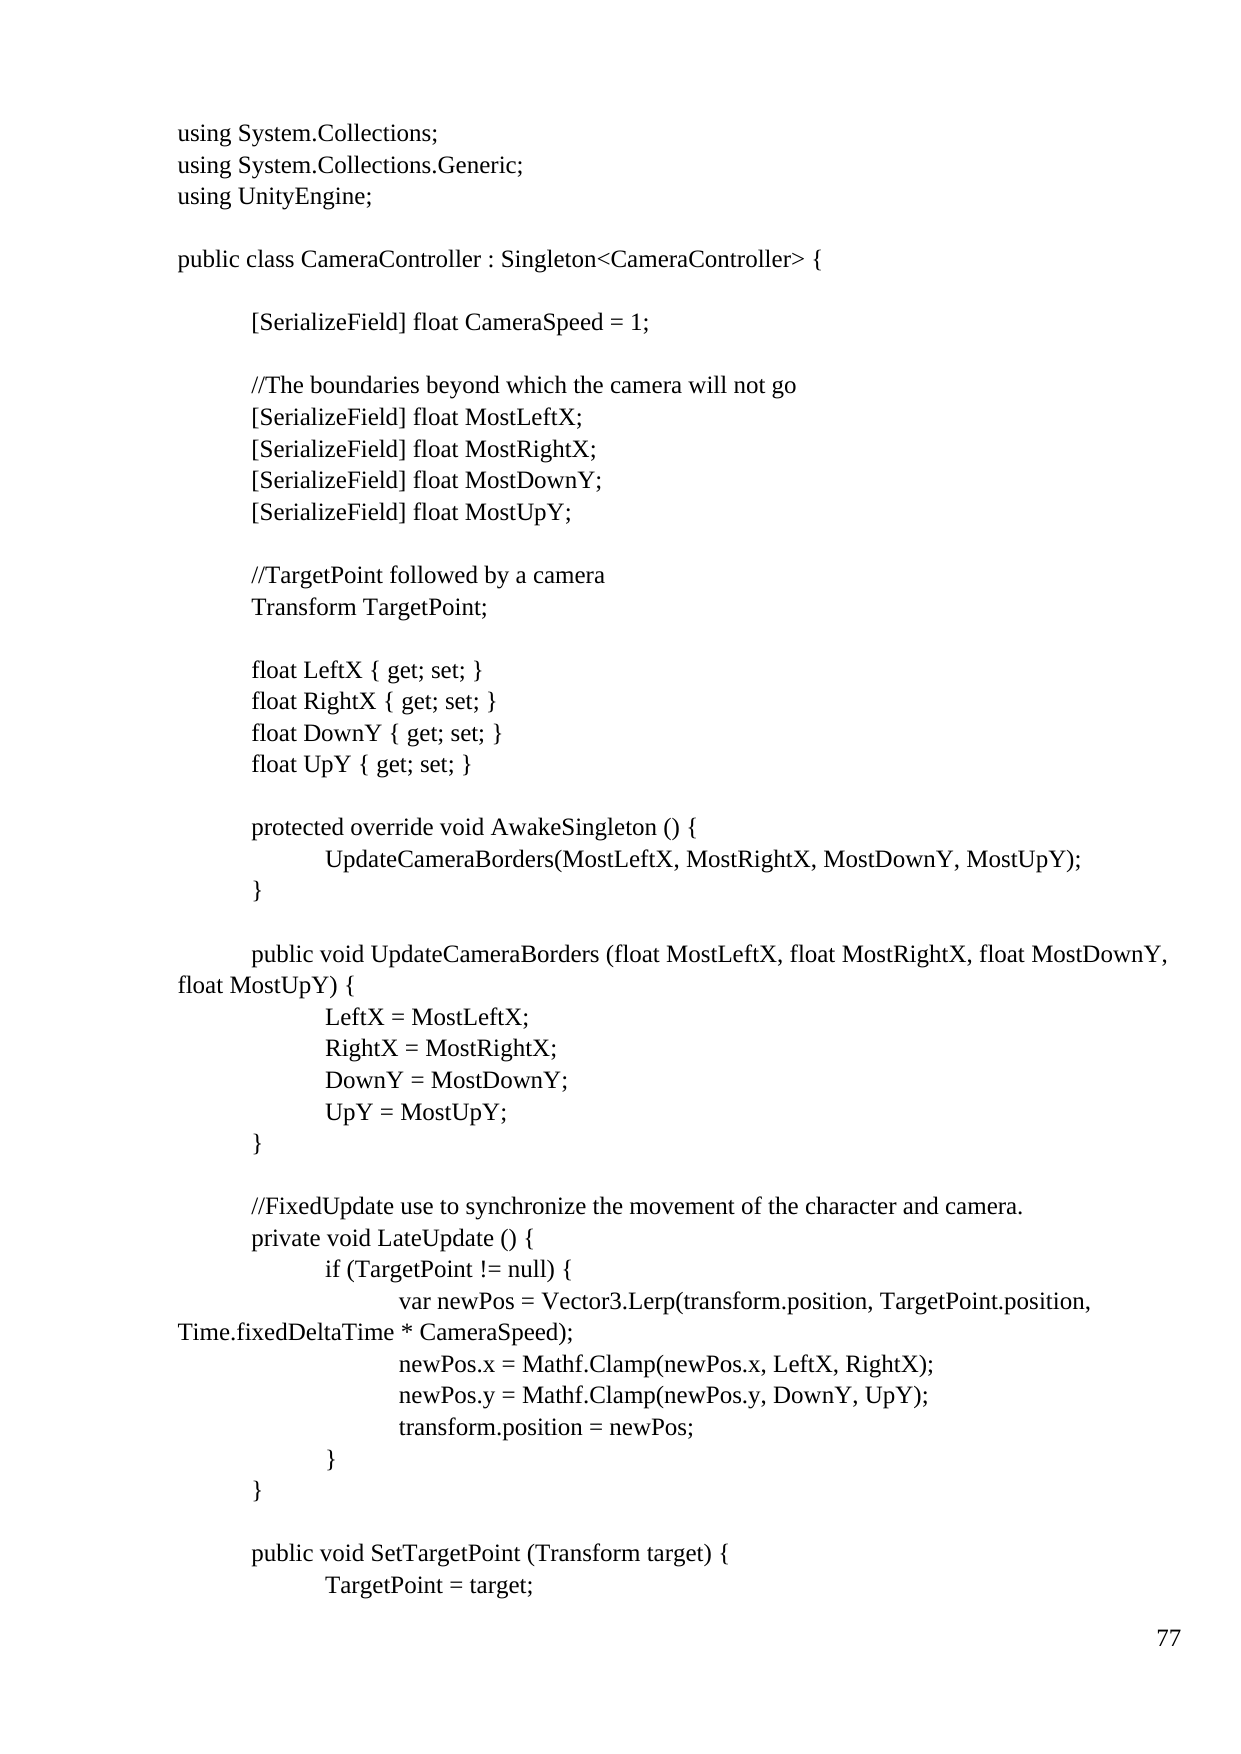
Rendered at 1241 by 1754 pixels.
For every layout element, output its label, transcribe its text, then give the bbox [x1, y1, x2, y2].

text LeftX = MostLeftX; [177, 1002, 1181, 1031]
text if (TargetPoint != null) { [177, 1254, 1181, 1283]
text } [177, 1444, 1181, 1472]
text protected override void AwakeSingleton () { [177, 812, 1181, 841]
text transform.position = newPos; [177, 1412, 1181, 1441]
text using UnityEngine; [177, 181, 1181, 210]
text float DownY { get; set; } [177, 718, 1181, 747]
text using System.Collections; [177, 118, 1181, 147]
text UpdateCameraBorders(MostLeftX, MostRightX, MostDownY, MostUpY); [177, 844, 1181, 873]
text private void LateUpdate () { [177, 1223, 1181, 1252]
text public class CameraController : Singleton<CameraController> { [177, 244, 1181, 273]
text [SerializeField] float CameraSpeed = 1; [177, 307, 1181, 336]
text [SerializeField] float MostRightX; [177, 434, 1181, 462]
text [SerializeField] float MostLeftX; [177, 402, 1181, 431]
text float UpY { get; set; } [177, 749, 1181, 778]
text //The boundaries beyond which the camera will not go [177, 371, 1181, 399]
text //TargetPoint followed by a camera [177, 560, 1181, 589]
text public void SetTargetPoint (Transform target) { [177, 1538, 1181, 1567]
text newPos.x = Mathf.Clamp(newPos.x, LeftX, RightX); [177, 1349, 1181, 1378]
text } [177, 1475, 1181, 1504]
text UpY = MostUpY; [177, 1097, 1181, 1125]
text //FixedUpdate use to synchronize the movement of the character and camera. [177, 1191, 1181, 1220]
text TargetPoint = target; [177, 1570, 1181, 1599]
text [SerializeField] float MostDownY; [177, 465, 1181, 494]
text } [177, 876, 1181, 904]
text DownY = MostDownY; [177, 1065, 1181, 1094]
text using System.Collections.Generic; [177, 150, 1181, 178]
text RightX = MostRightX; [177, 1033, 1181, 1062]
text Transform TargetPoint; [177, 592, 1181, 620]
text [SerializeField] float MostUpY; [177, 497, 1181, 526]
text float RightX { get; set; } [177, 686, 1181, 715]
text newPos.y = Mathf.Clamp(newPos.y, DownY, UpY); [177, 1381, 1181, 1409]
text } [177, 1128, 1181, 1157]
text var newPos = Vector3.Lerp(transform.position, TargetPoint.position, Time.fixedDeltaTime * CameraSpeed); [177, 1286, 1181, 1346]
text float LeftX { get; set; } [177, 655, 1181, 683]
text public void UpdateCameraBorders (float MostLeftX, float MostRightX, float MostDownY, float MostUpY) { [177, 939, 1181, 999]
